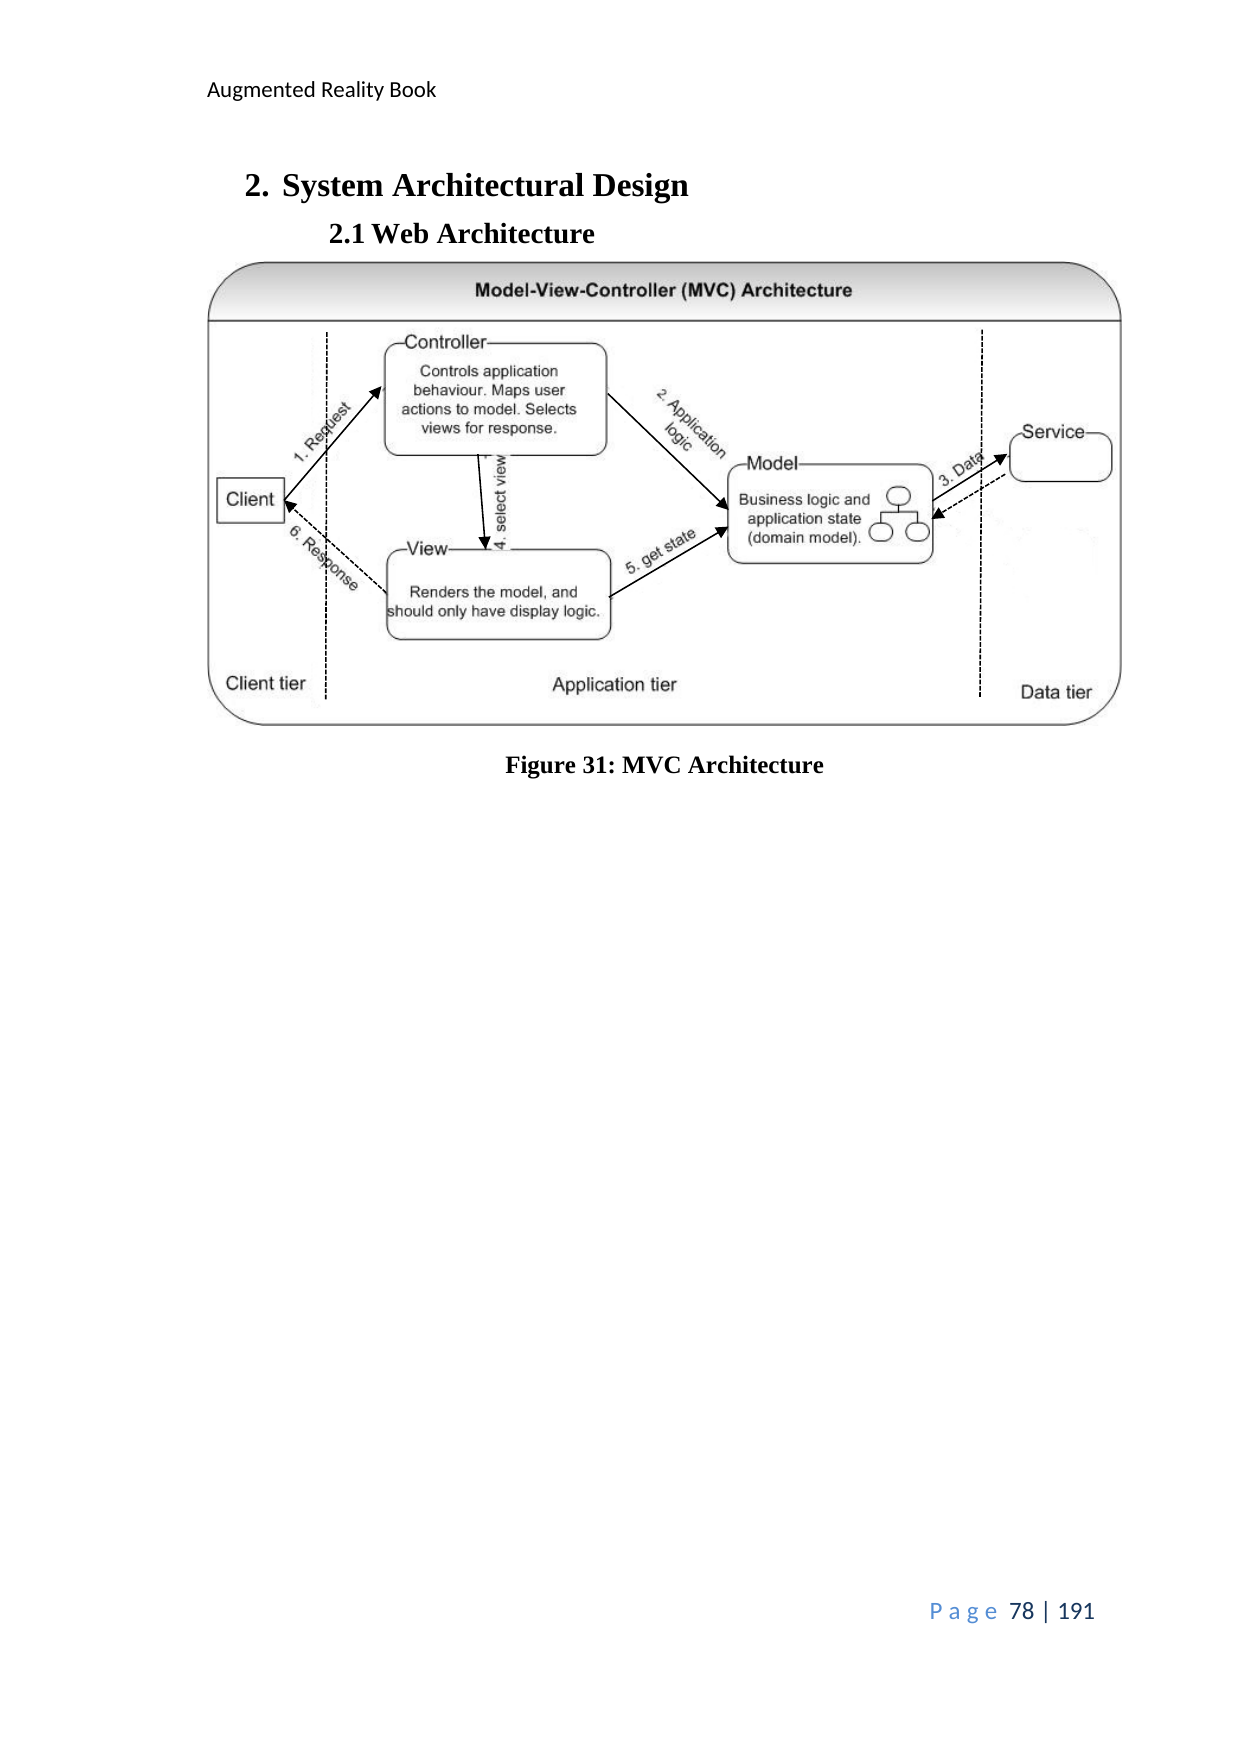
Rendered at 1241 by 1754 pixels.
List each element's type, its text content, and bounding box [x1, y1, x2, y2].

subtitle System Architectural Design [244, 165, 1122, 203]
subtitle Web Architecture [329, 216, 1122, 249]
picture [207, 261, 1122, 726]
text Figure 31: MVC Architecture [207, 750, 1122, 779]
